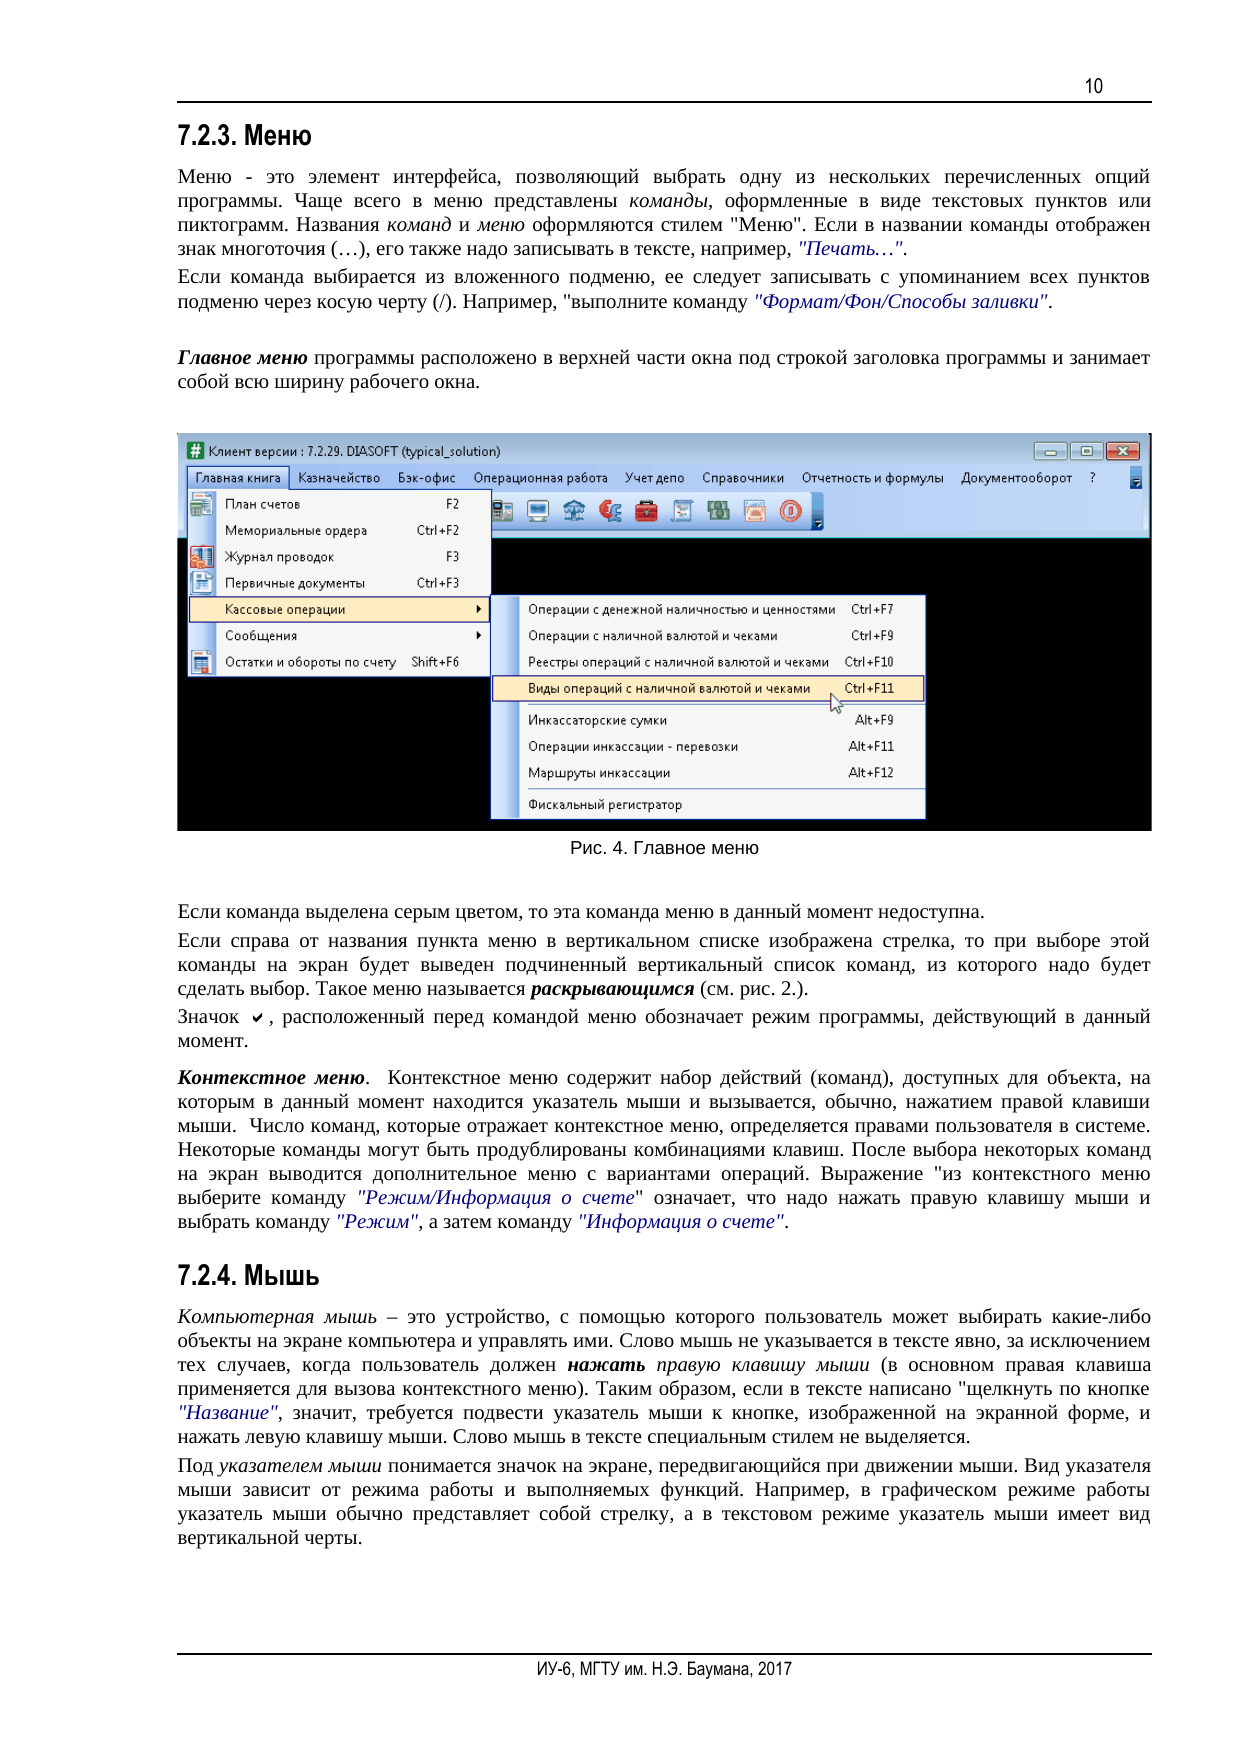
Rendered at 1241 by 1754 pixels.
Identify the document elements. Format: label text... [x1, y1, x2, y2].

text Если справа от названия пункта меню в вертикальном списке изображена стрелка, то при выборе этой команды на экран будет выведен подчиненный вертикальный список команд, из которого надо будет сделать выбор. Такое меню называется раскрывающимся (см. рис. 2.). [177, 928, 1152, 1000]
text Если команда выбирается из вложенного подменю, ее следует записывать с упоминанием всех пунктов подменю через косую черту (/). Например, "выполните команду "Формат/Фон/Способы заливки". [177, 264, 1152, 313]
text Под указателем мыши понимается значок на экране, передвигающийся при движении мыши. Вид указателя мыши зависит от режима работы и выполняемых функций. Например, в графическом режиме работы указатель мыши обычно представляет собой стрелку, а в текстовом режиме указатель мыши имеет вид вертикальной черты. [177, 1452, 1152, 1549]
subtitle Мышь [177, 1258, 1152, 1291]
text Если команда выделена серым цветом, то эта команда меню в данный момент недоступна. [177, 899, 1152, 923]
text Меню - это элемент интерфейса, позволяющий выбрать одну из нескольких перечисленных опций программы. Чаще всего в меню представлены команды, оформленные в виде текстовых пунктов или пиктограмм. Названия команд и меню оформляются стилем "Меню". Если в названии команды отображен знак многоточия (…), его также надо записывать в тексте, например, "Печать…". [177, 164, 1152, 260]
text Значок , расположенный перед командой меню обозначает режим программы, действующий в данный момент. [177, 1004, 1152, 1052]
text Рис. 4. Главное меню [236, 837, 1093, 859]
subtitle Меню [177, 118, 1152, 152]
text Контекстное меню. Контекстное меню содержит набор действий (команд), доступных для объекта, на которым в данный момент находится указатель мыши и вызывается, обычно, нажатием правой клавиши мыши. Число команд, которые отражает контекстное меню, определяется правами пользователя в системе. Некоторые команды могут быть продублированы комбинациями клавиш. После выбора некоторых команд на экран выводится дополнительное меню с вариантами операций. Выражение "из контекстного меню выберите команду "Режим/Информация о счете" означает, что надо нажать правую клавишу мыши и выбрать команду "Режим", а затем команду "Информация о счете". [177, 1064, 1152, 1233]
picture [177, 433, 1152, 831]
text Компьютерная мышь – это устройство, с помощью которого пользователь может выбирать какие-либо объекты на экране компьютера и управлять ими. Слово мышь не указывается в тексте явно, за исключением тех случаев, когда пользователь должен нажать правую клавишу мыши (в основном правая клавиша применяется для вызова контекстного меню). Таким образом, если в тексте написано "щелкнуть по кнопке "Название", значит, требуется подвести указатель мыши к кнопке, изображенной на экранной форме, и нажать левую клавишу мыши. Слово мышь в тексте специальным стилем не выделяется. [177, 1304, 1152, 1448]
text Главное меню программы расположено в верхней части окна под строкой заголовка программы и занимает собой всю ширину рабочего окна. [177, 345, 1152, 393]
